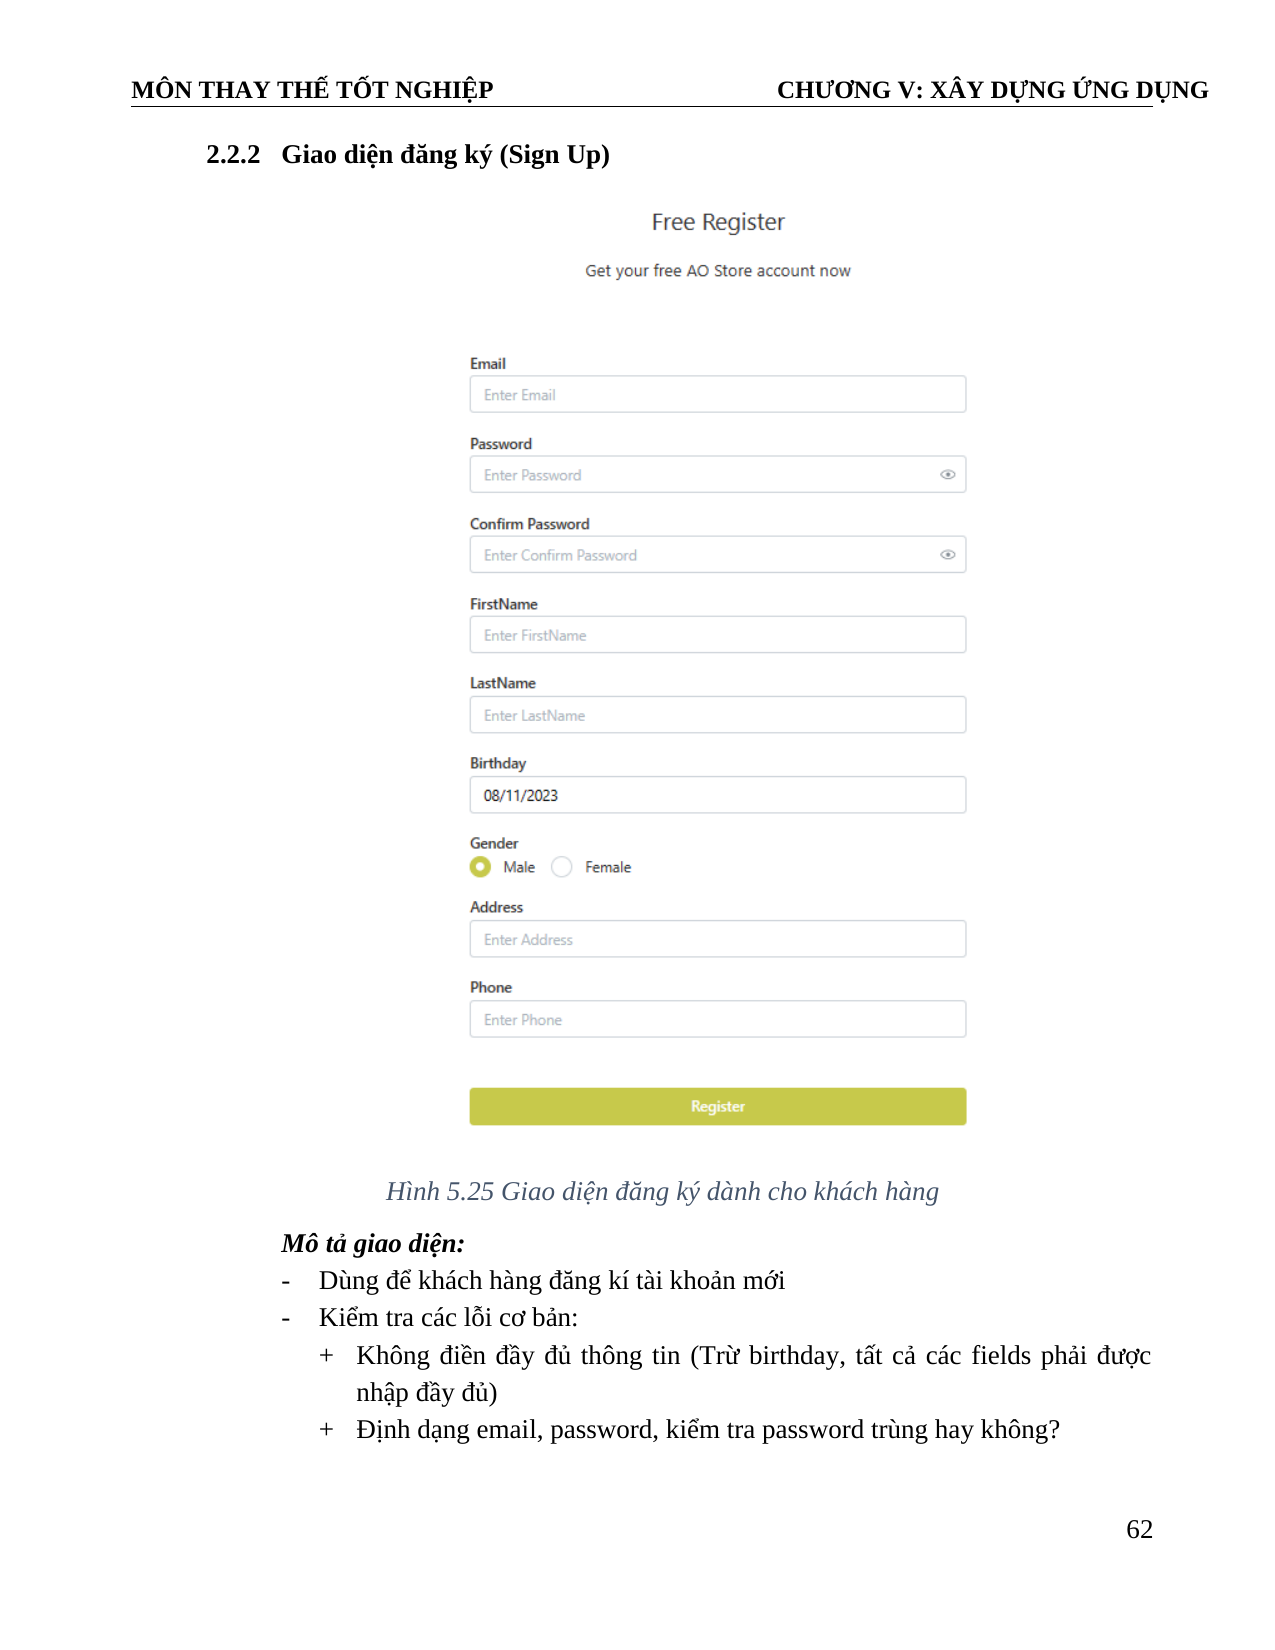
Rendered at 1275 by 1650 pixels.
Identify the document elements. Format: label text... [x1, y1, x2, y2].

picture [441, 175, 993, 1153]
list Không điền đầy đủ thông tin (Trừ birthday, tất cả các fields phải được nhập đầy đủ) [319, 1339, 1153, 1407]
list Kiểm tra các lỗi cơ bản: [281, 1302, 1153, 1333]
text Hình 5.25 Giao diện đăng ký dành cho khách hàng [174, 1175, 1153, 1206]
list Dùng để khách hàng đăng kí tài khoản mới [281, 1264, 1153, 1295]
list Định dạng email, password, kiểm tra password trùng hay không? [319, 1413, 1153, 1444]
list Giao diện đăng ký (Sign Up) [206, 138, 1153, 170]
list Mô tả giao diện: [281, 1227, 1153, 1258]
